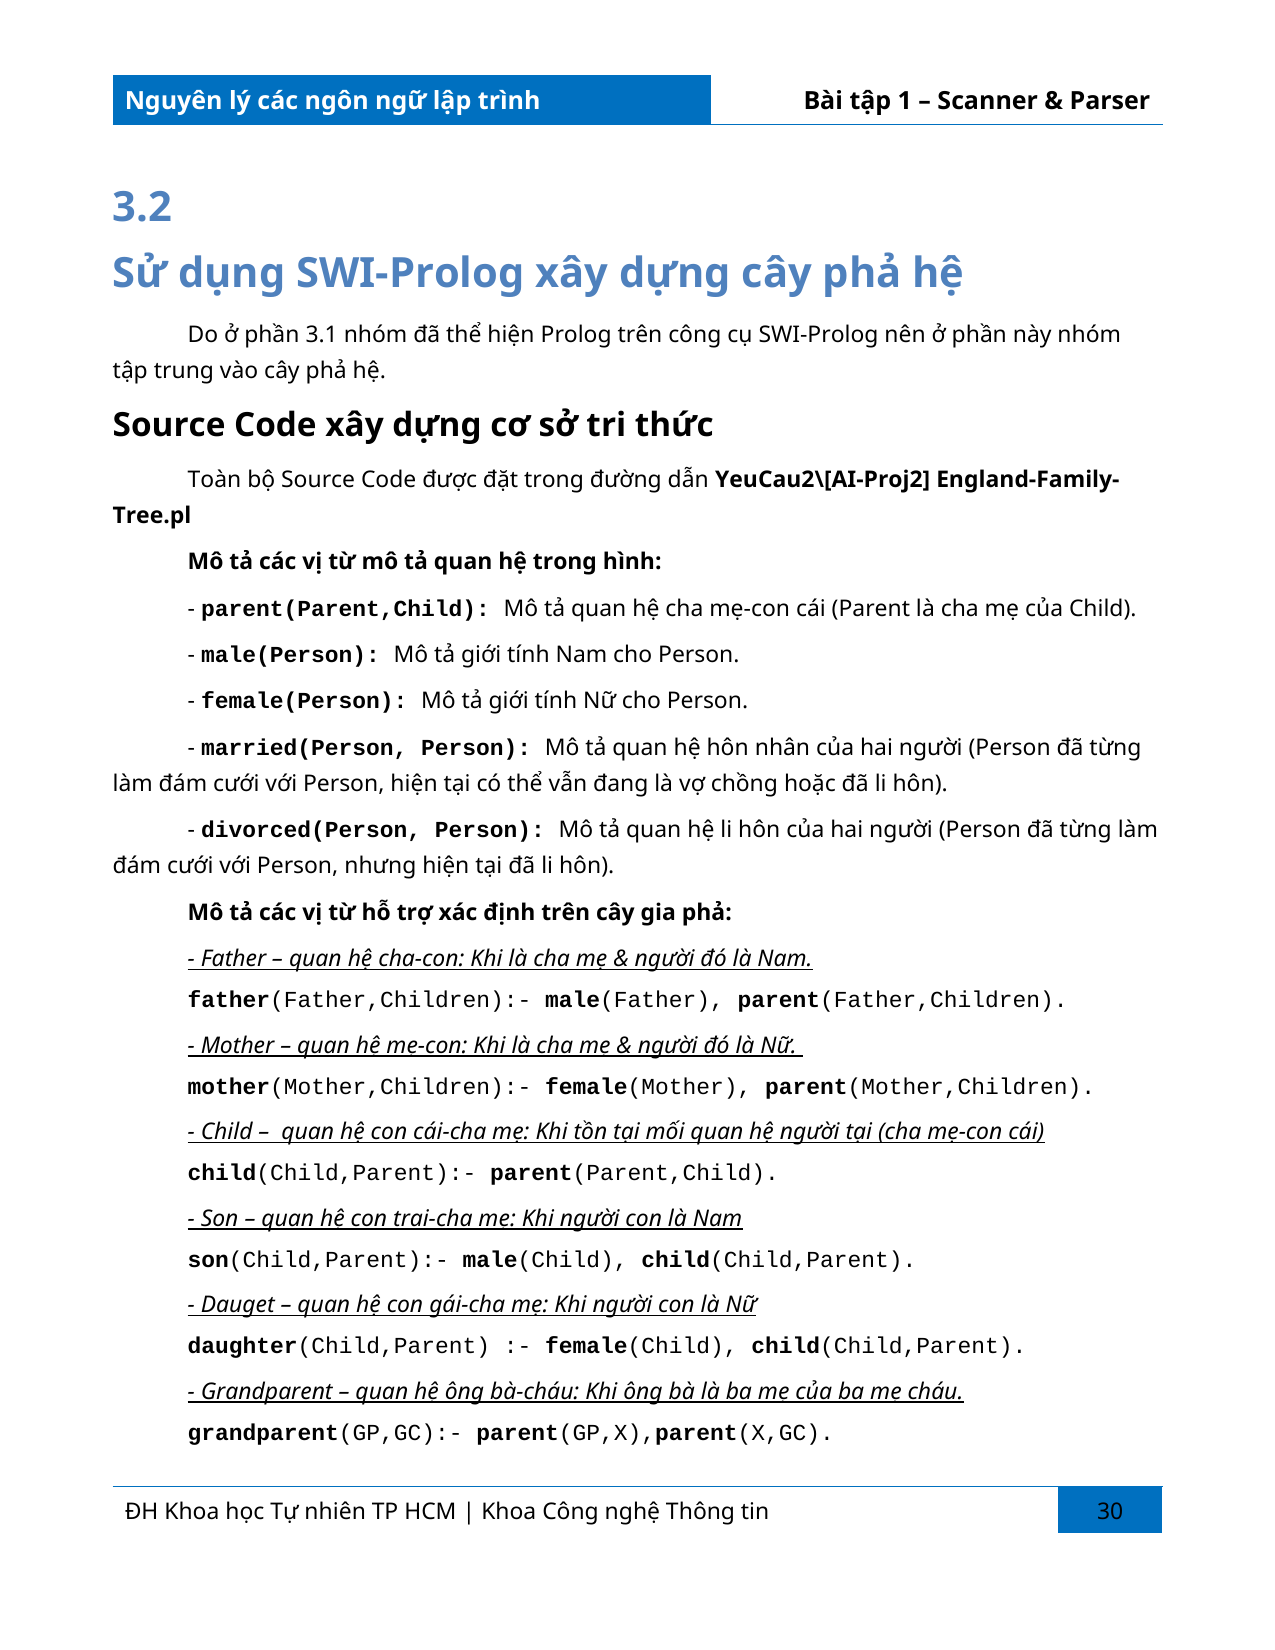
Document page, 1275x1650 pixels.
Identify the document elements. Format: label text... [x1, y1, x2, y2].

text Do ở phần 3.1 nhóm đã thể hiện Prolog trên công cụ SWI-Prolog nên ở phần này nhóm tập trung vào cây phả hệ. [112, 318, 1162, 385]
text Mô tả các vị từ mô tả quan hệ trong hình: [112, 545, 1162, 576]
text - parent(Parent,Child): Mô tả quan hệ cha mẹ-con cái (Parent là cha mẹ của Child). [112, 592, 1162, 623]
text son(Child,Parent):- male(Child), child(Child,Parent). [112, 1248, 1162, 1274]
text - Father – quan hệ cha-con: Khi là cha mẹ & người đó là Nam. [112, 942, 1162, 973]
text - male(Person): Mô tả giới tính Nam cho Person. [112, 638, 1162, 669]
text daughter(Child,Parent) :- female(Child), child(Child,Parent). [112, 1335, 1162, 1361]
text - divorced(Person, Person): Mô tả quan hệ li hôn của hai người (Person đã từng làm đám cưới với Person, nhưng hiện tại đã li hôn). [112, 813, 1162, 881]
text - Dauget – quan hệ con gái-cha mẹ: Khi người con là Nữ [112, 1288, 1162, 1319]
text Mô tả các vị từ hỗ trợ xác định trên cây gia phả: [112, 896, 1162, 927]
text mother(Mother,Children):- female(Mother), parent(Mother,Children). [112, 1075, 1162, 1101]
text - Grandparent – quan hệ ông bà-cháu: Khi ông bà là ba mẹ của ba mẹ cháu. [112, 1375, 1162, 1406]
text father(Father,Children):- male(Father), parent(Father,Children). [112, 988, 1162, 1014]
text - Child – quan hệ con cái-cha mẹ: Khi tồn tại mối quan hệ người tại (cha mẹ-con cái) [112, 1115, 1162, 1146]
text - married(Person, Person): Mô tả quan hệ hôn nhân của hai người (Person đã từng làm đám cưới với Person, hiện tại có thể vẫn đang là vợ chồng hoặc đã li hôn). [112, 731, 1162, 798]
text Toàn bộ Source Code được đặt trong đường dẫn YeuCau2\[AI-Proj2] England-Family-Tree.pl [112, 463, 1162, 530]
text - female(Person): Mô tả giới tính Nữ cho Person. [112, 684, 1162, 716]
text child(Child,Parent):- parent(Parent,Child). [112, 1162, 1162, 1187]
text grandparent(GP,GC):- parent(GP,X),parent(X,GC). [112, 1421, 1162, 1447]
subtitle Source Code xây dựng cơ sở tri thức [112, 400, 1162, 446]
text - Mother – quan hệ mẹ-con: Khi là cha mẹ & người đó là Nữ. [112, 1029, 1162, 1060]
subtitle Sử dụng SWI-Prolog xây dựng cây phả hệ [112, 177, 1162, 299]
text - Son – quan hệ con trai-cha mẹ: Khi người con là Nam [112, 1202, 1162, 1233]
